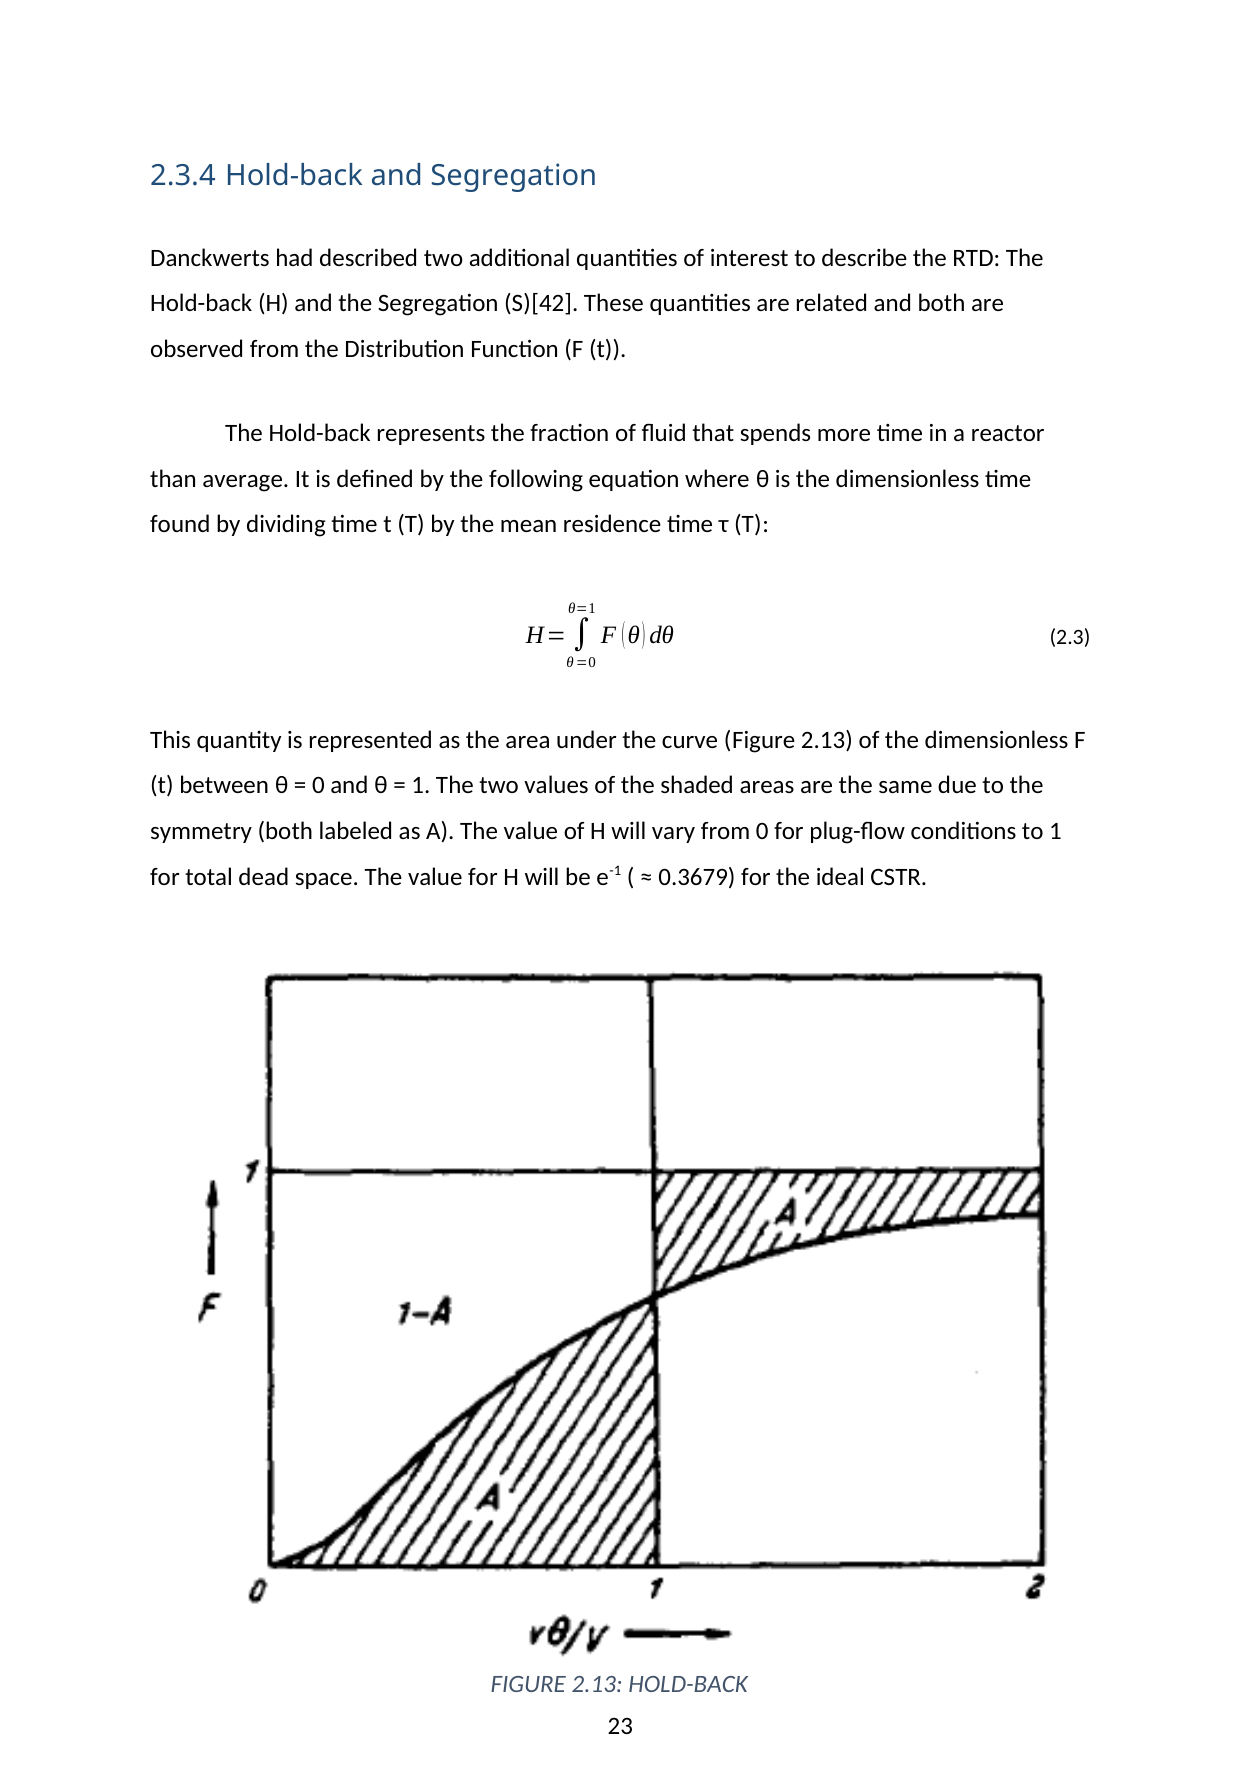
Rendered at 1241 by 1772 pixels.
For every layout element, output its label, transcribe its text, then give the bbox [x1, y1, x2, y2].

text The Hold-back represents the fraction of fluid that spends more time in a reactor than average. It is defined by the following equation where θ is the dimensionless time found by dividing time t (T) by the mean residence time τ (T): [150, 417, 1090, 539]
picture [151, 949, 1091, 1659]
subtitle 2.3.4 Hold-back and Segregation [150, 154, 1090, 194]
text Danckwerts had described two additional quantities of interest to describe the RTD: The Hold-back (H) and the Segregation (S)[42]. These quantities are related and both are observed from the Distribution Function (F (t)). [150, 242, 1090, 364]
text (2.3) [150, 600, 1090, 671]
